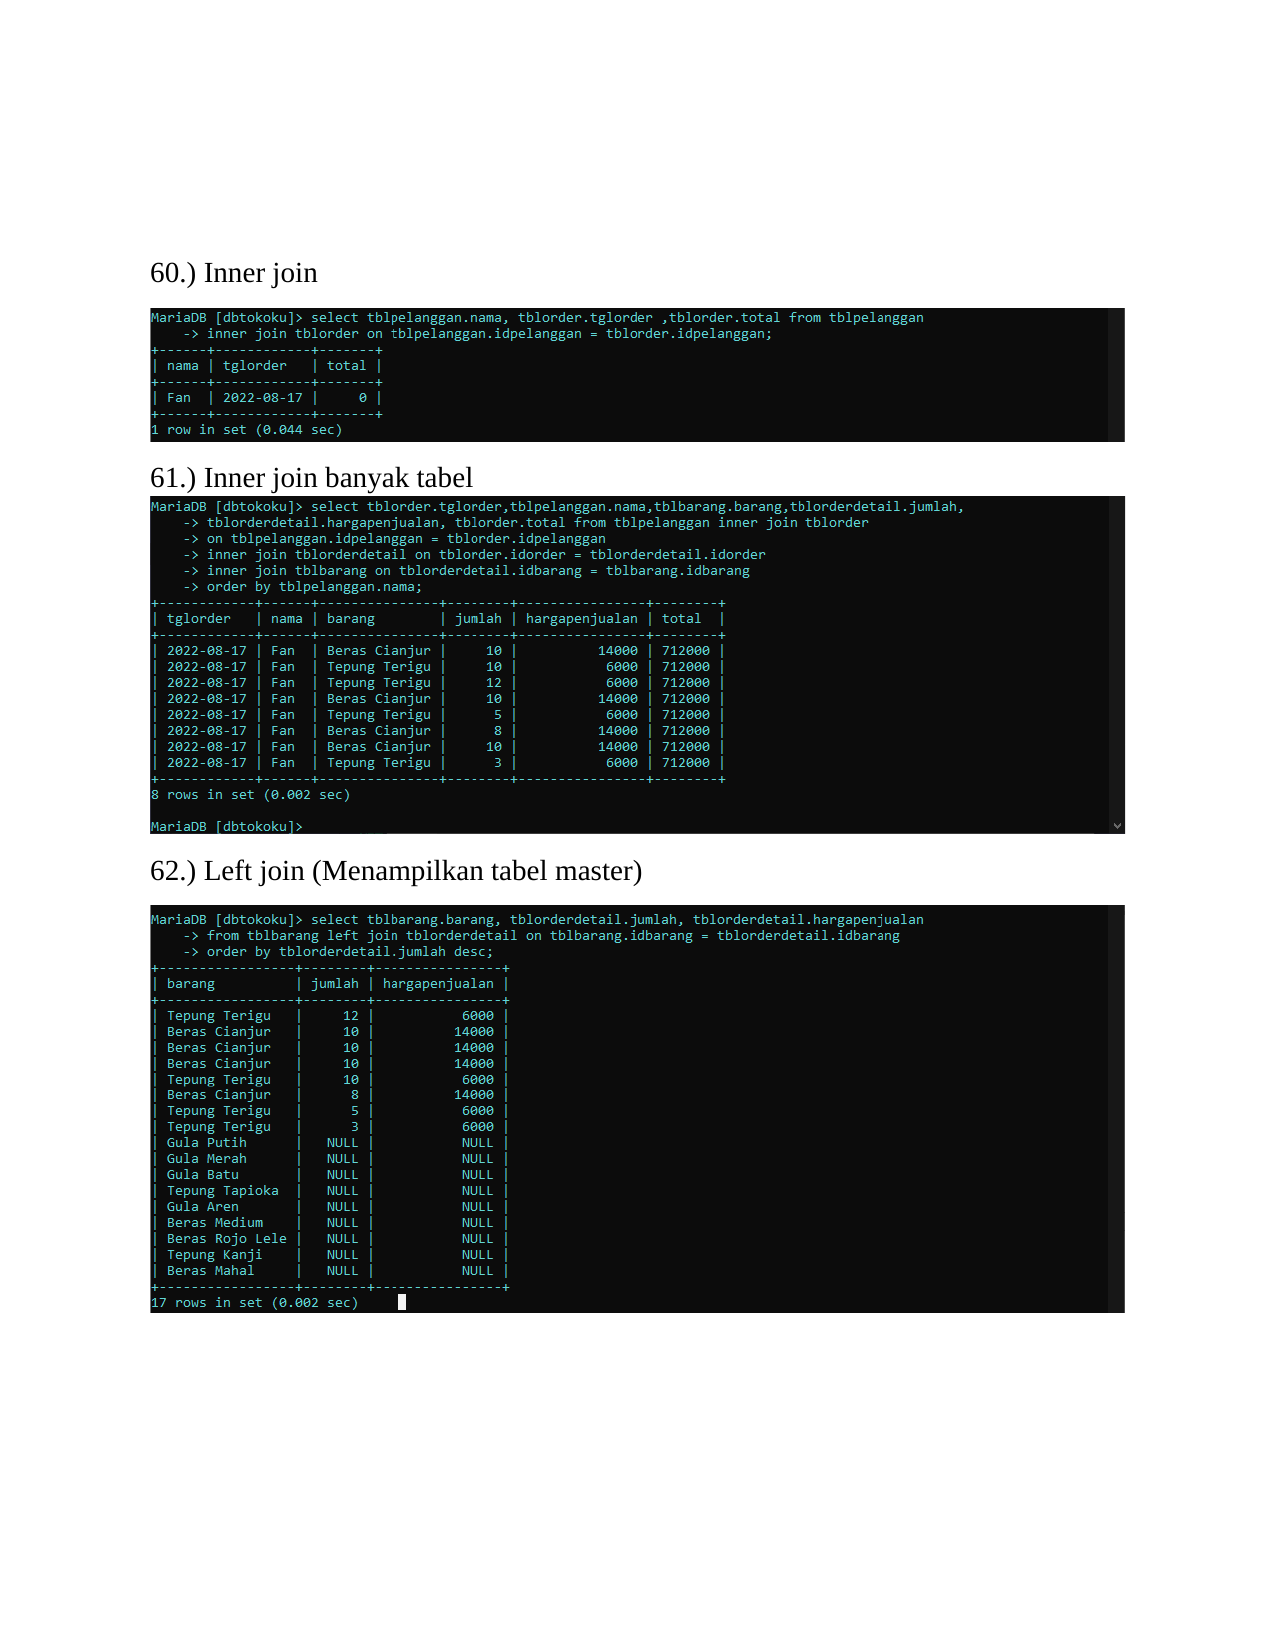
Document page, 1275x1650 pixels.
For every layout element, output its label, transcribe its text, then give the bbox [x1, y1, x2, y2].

text 61.) Inner join banyak tabel [150, 460, 1125, 496]
text 60.) Inner join [150, 256, 1125, 289]
text 62.) Left join (Menampilkan tabel master) [150, 853, 1125, 886]
picture [150, 308, 1125, 442]
picture [150, 905, 1125, 1313]
picture [150, 496, 1125, 834]
